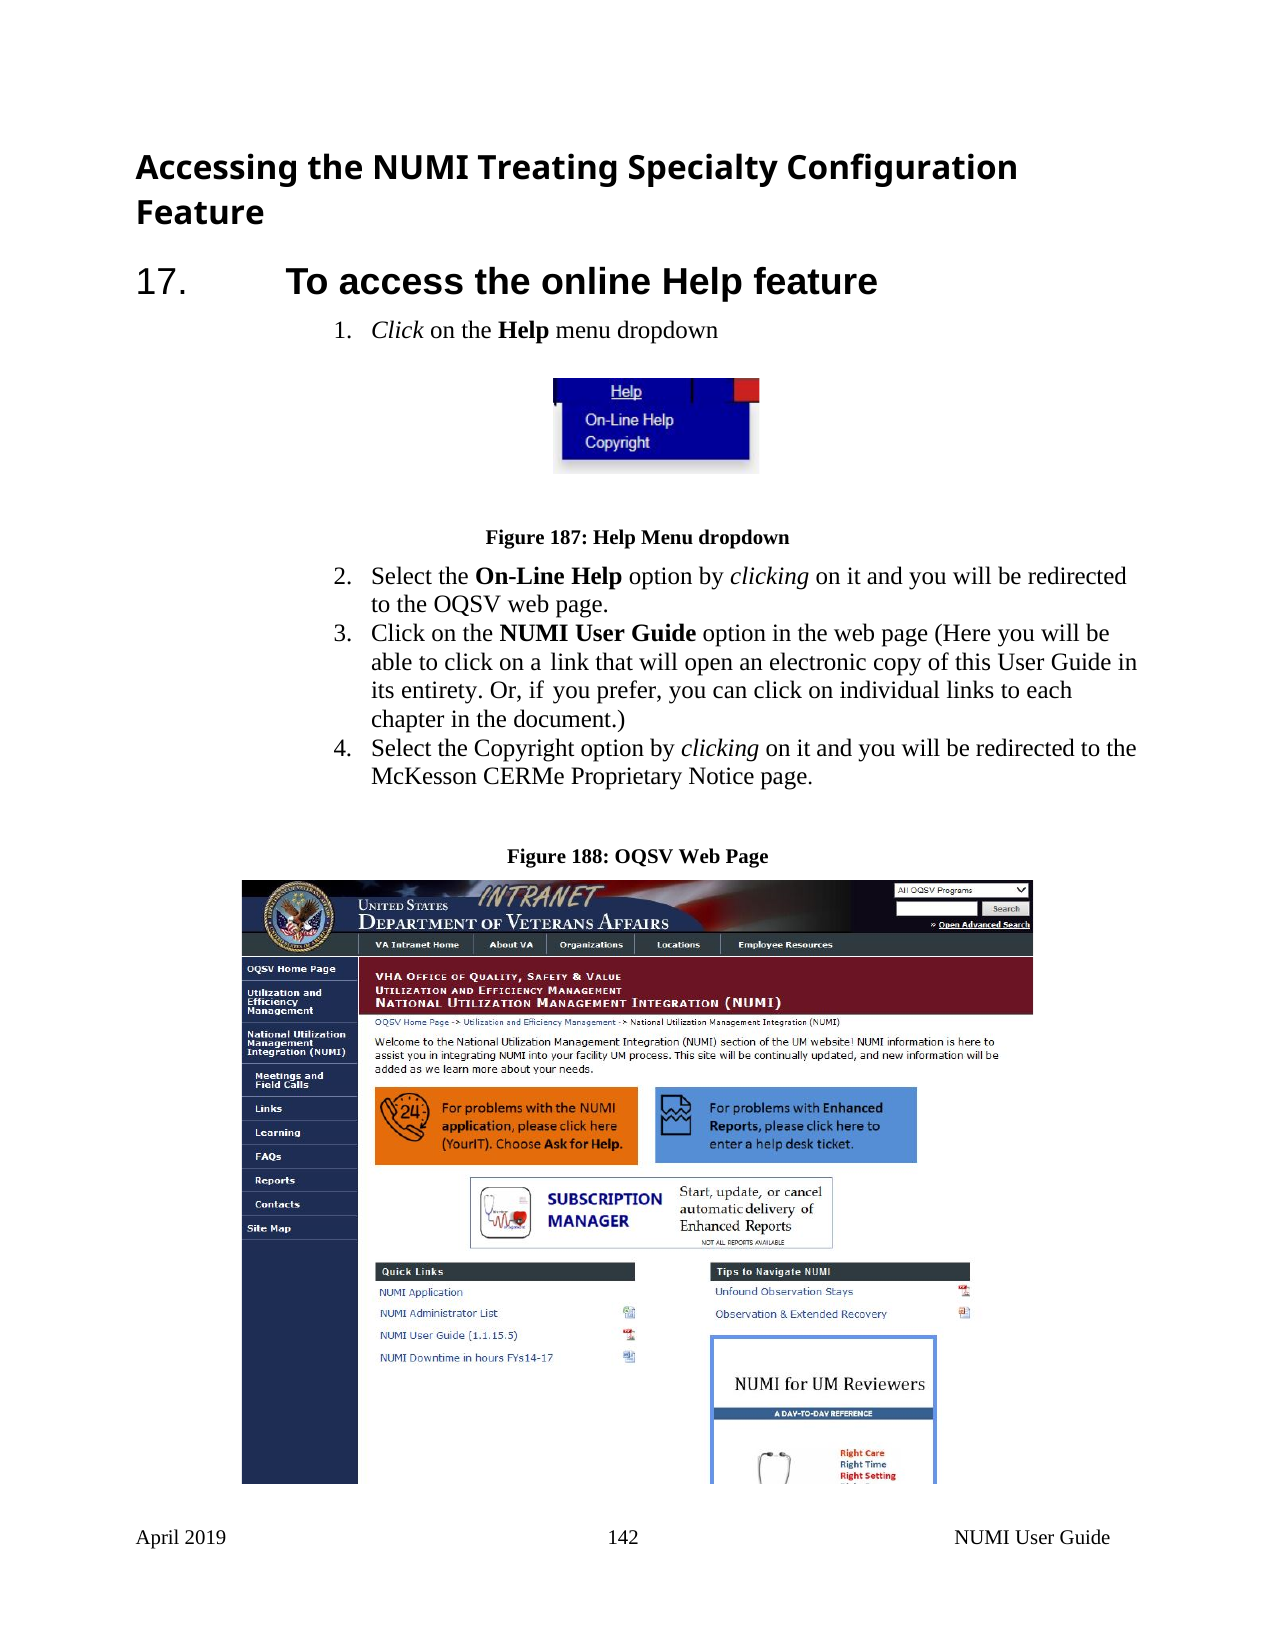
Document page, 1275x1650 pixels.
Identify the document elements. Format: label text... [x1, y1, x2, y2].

picture [553, 378, 760, 474]
subtitle Accessing the NUMI Treating Specialty Configuration Feature [135, 144, 1139, 234]
text Figure 188: OQSV Web Page [135, 844, 1139, 868]
list Click on the NUMI User Guide option in the web page (Here you will be able to click on a link that will open an electronic copy of this User Guide in its entirety. Or, if you prefer, you can click on individual links to each chapter in the document.) [333, 618, 1139, 733]
list Select the On-Line Help option by clicking on it and you will be redirected to the OQSV web page. [333, 561, 1139, 618]
text Figure 187: Help Menu dropdown [135, 524, 1139, 549]
list Click on the Help menu dropdown [333, 315, 1139, 344]
subtitle To access the online Help feature [135, 259, 1139, 303]
picture [241, 880, 1034, 1484]
list Select the Copyright option by clicking on it and you will be redirected to the McKesson CERMe Proprietary Notice page. [333, 733, 1139, 790]
